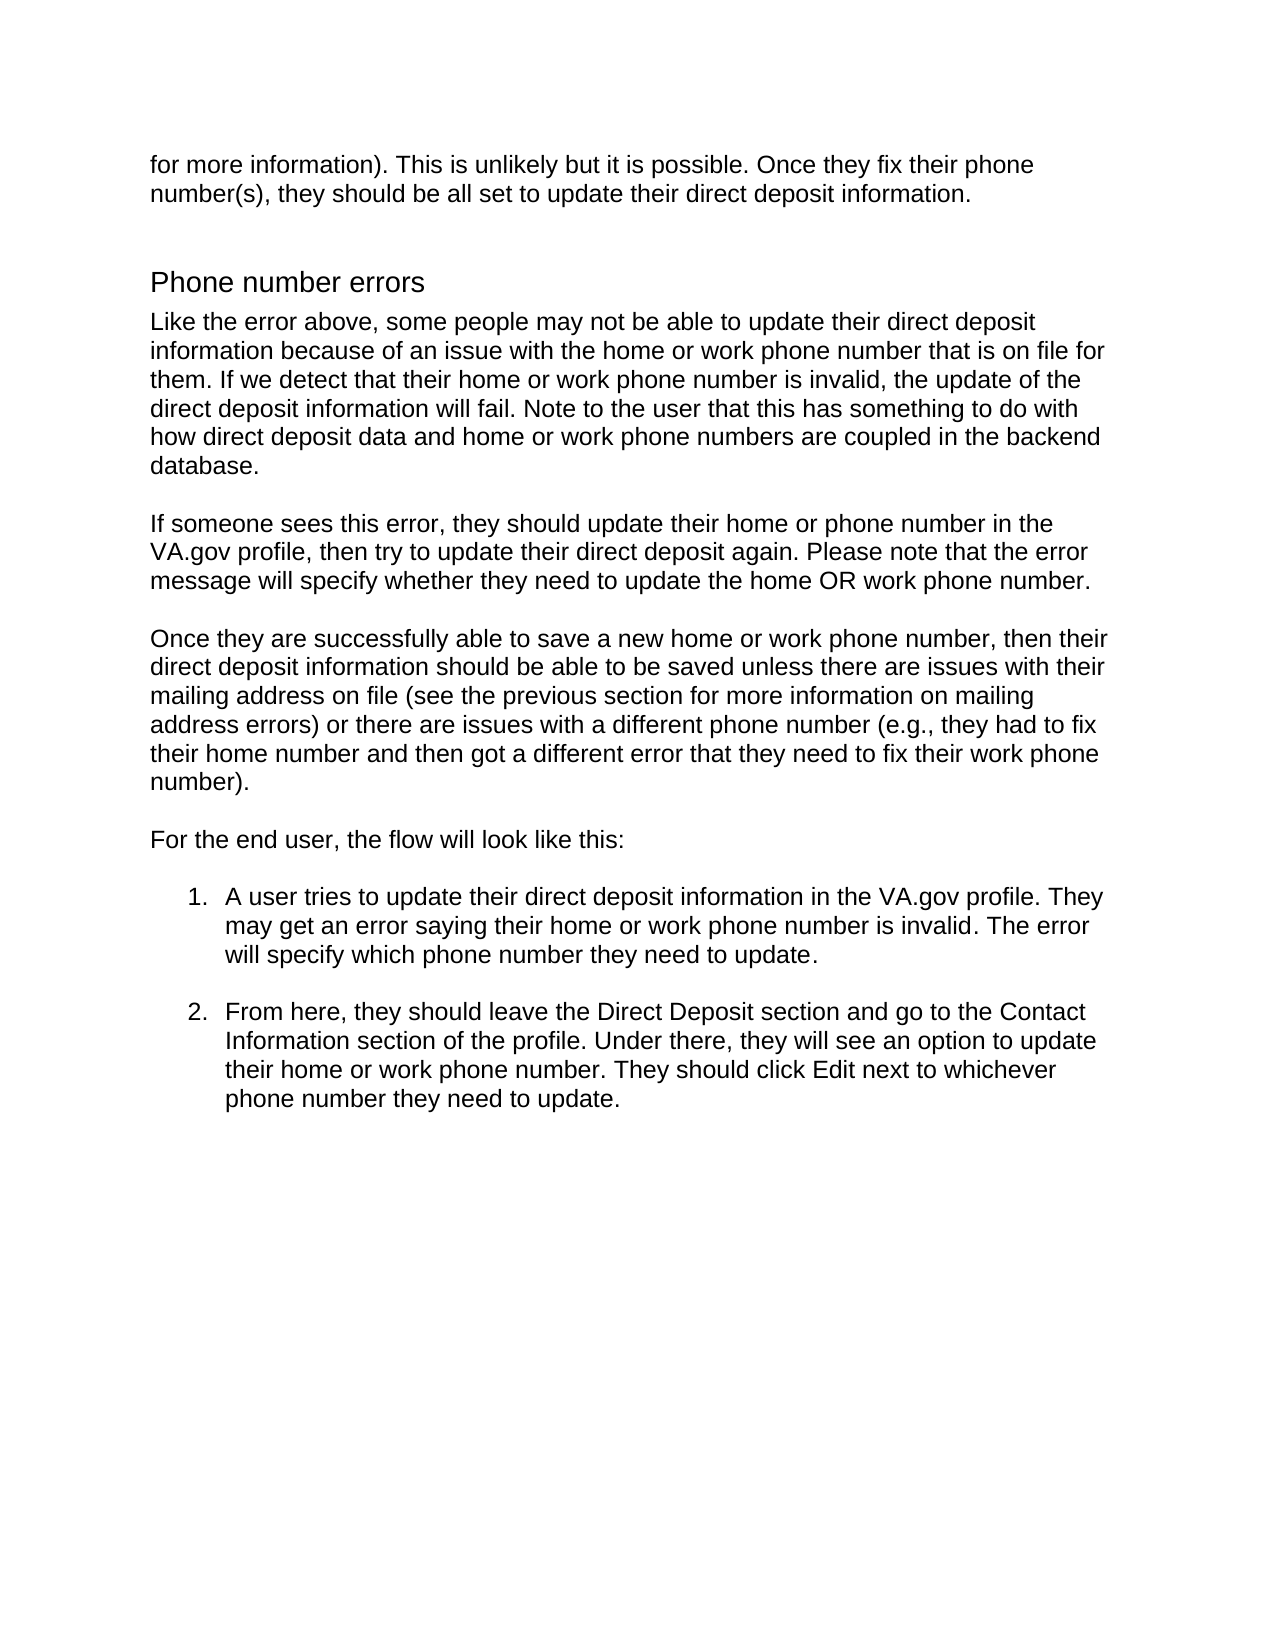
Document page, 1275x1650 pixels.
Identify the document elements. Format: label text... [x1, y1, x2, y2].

list From here, they should leave the Direct Deposit section and go to the Contact Information section of the profile. Under there, they will see an option to update their home or work phone number. They should click Edit next to whichever phone number they need to update. [187, 997, 1125, 1112]
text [150, 150, 1125, 207]
subtitle Phone number errors [150, 265, 1125, 299]
text Once they are successfully able to save a new home or work phone number, then their direct deposit information should be able to be saved unless there are issues with their mailing address on file (see the previous section for more information on mailing address errors) or there are issues with a different phone number (e.g., they had to fix their home number and then got a different error that they need to fix their work phone number). [150, 623, 1125, 796]
text For the end user, the flow will look like this: [150, 825, 1125, 853]
text Like the error above, some people may not be able to update their direct deposit information because of an issue with the home or work phone number that is on file for them. If we detect that their home or work phone number is invalid, the update of the direct deposit information will fail. Note to the user that this has something to do with how direct deposit data and home or work phone numbers are coupled in the backend database. [150, 307, 1125, 480]
list A user tries to update their direct deposit information in the VA.gov profile. They may get an error saying their home or work phone number is invalid. The error will specify which phone number they need to update. [187, 882, 1125, 968]
text If someone sees this error, they should update their home or phone number in the VA.gov profile, then try to update their direct deposit again. Please note that the error message will specify whether they need to update the home OR work phone number. [150, 508, 1125, 595]
